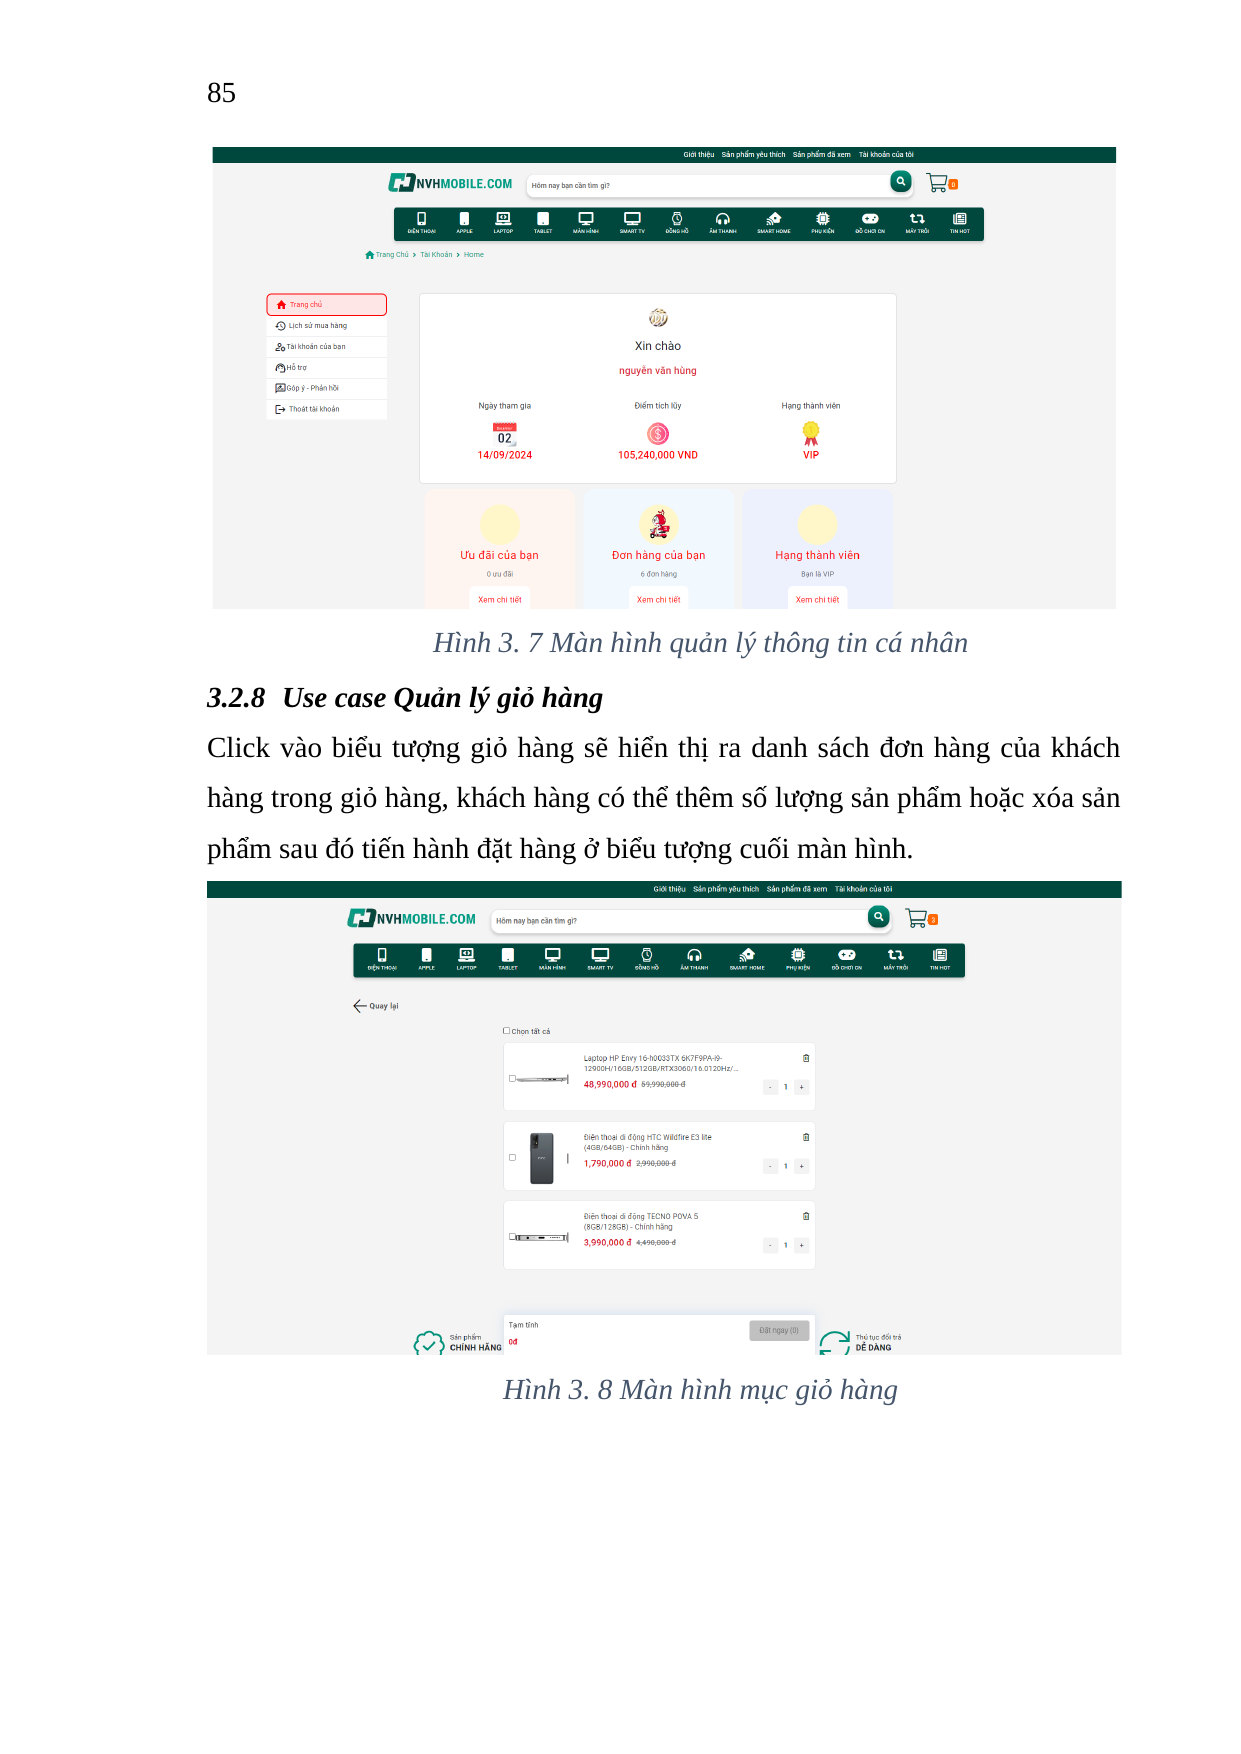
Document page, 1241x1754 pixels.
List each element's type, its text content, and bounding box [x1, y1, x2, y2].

text Click vào biểu tượng giỏ hàng sẽ hiển thị ra danh sách đơn hàng của khách hàng trong giỏ hàng, khách hàng có thể thêm số lượng sản phẩm hoặc xóa sản phẩm sau đó tiến hành đặt hàng ở biểu tượng cuối màn hình. [207, 730, 1122, 864]
text Hình 3. 7 Màn hình quản lý thông tin cá nhân [207, 626, 1122, 659]
picture [207, 881, 1122, 1355]
subtitle 3.2.8 Use case Quản lý giỏ hàng [207, 680, 1122, 713]
text Hình 3. 8 Màn hình mục giỏ hàng [207, 1372, 1122, 1405]
picture [212, 147, 1117, 609]
